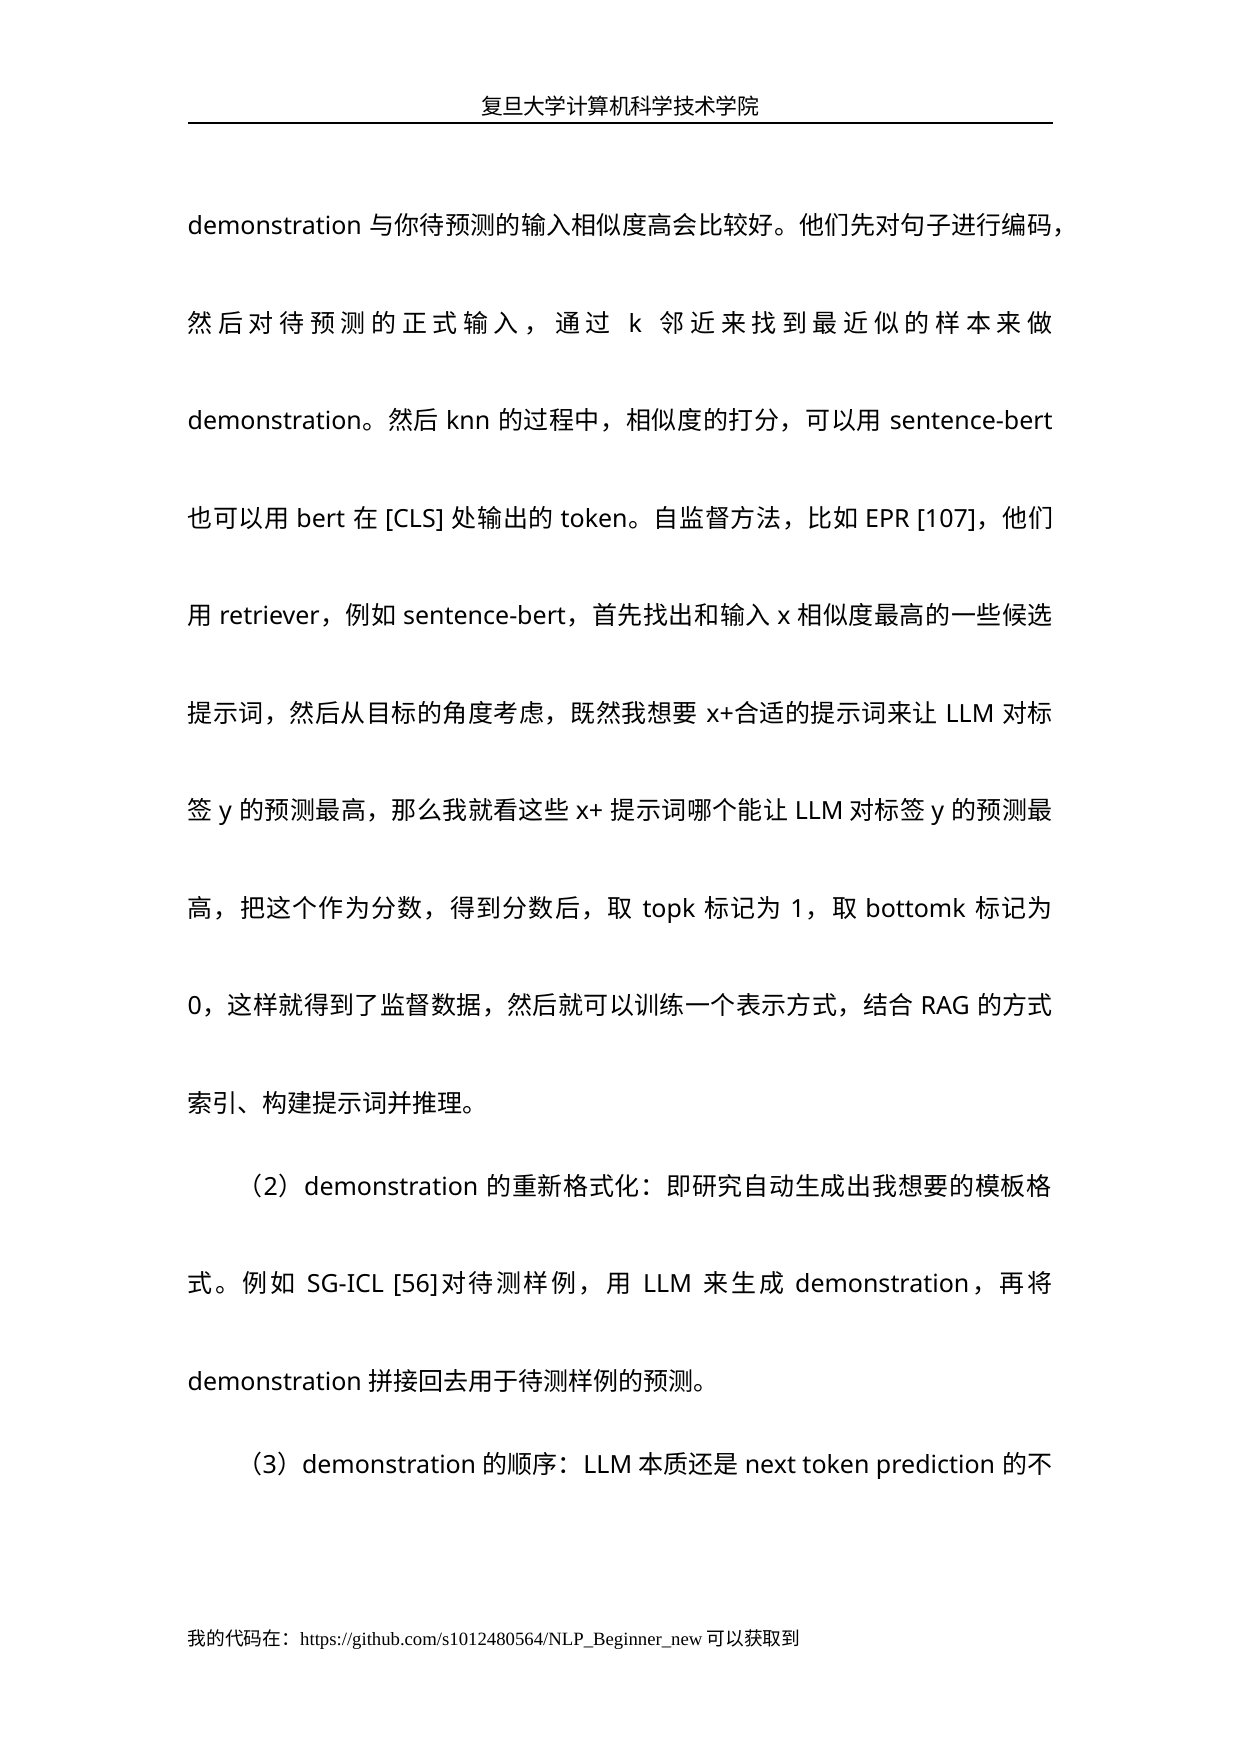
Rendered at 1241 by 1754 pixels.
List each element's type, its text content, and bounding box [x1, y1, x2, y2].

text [187, 191, 1053, 1134]
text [187, 1430, 1053, 1495]
text （2）demonstration 的重新格式化：即研究自动生成出我想要的模板格式。例如 SG-ICL [56]对待测样例，用 LLM 来生成 demonstration，再将 demonstration 拼接回去用于待测样例的预测。 [187, 1152, 1053, 1412]
